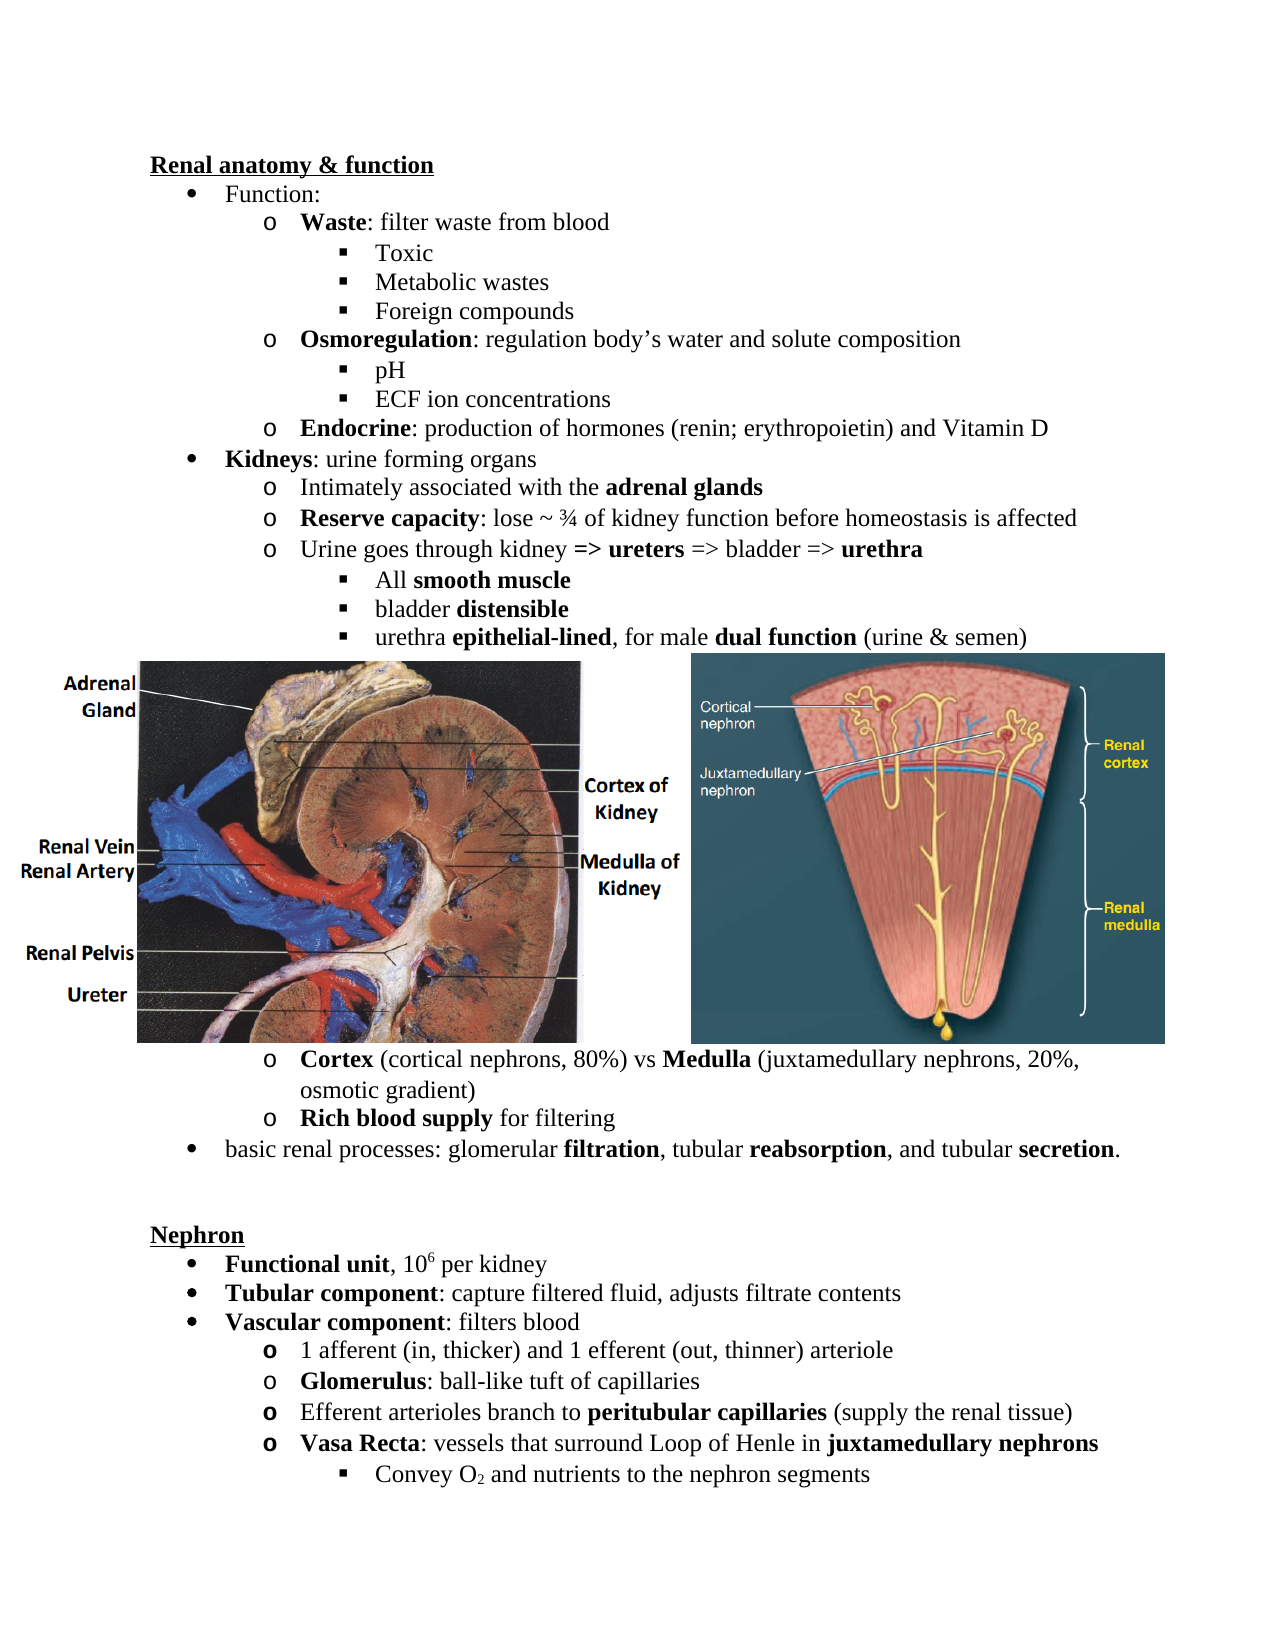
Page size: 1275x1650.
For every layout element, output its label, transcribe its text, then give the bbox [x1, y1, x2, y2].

list basic renal processes: glomerular filtration, tubular reabsorption, and tubular secretion. [187, 1134, 1125, 1163]
list bladder distensible [337, 594, 1125, 622]
list ECF ion concentrations [337, 384, 1125, 413]
list Endocrine: production of hormones (renin; erythropoietin) and Vitamin D [262, 413, 1125, 444]
list Reserve capacity: lose ~ ¾ of kidney function before homeostasis is affected [262, 503, 1125, 534]
list Kidneys: urine forming organs [187, 444, 1125, 472]
list Convey O2 and nutrients to the nephron segments [337, 1459, 1125, 1488]
list Toxic [337, 238, 1125, 267]
list Intimately associated with the adrenal glands [262, 472, 1125, 503]
list Functional unit, 106 per kidney [187, 1249, 1125, 1278]
text Renal anatomy & function [150, 150, 1125, 179]
list pH [337, 355, 1125, 384]
list Function: [187, 179, 1125, 207]
list Tubular component: capture filtered fluid, adjusts filtrate contents [187, 1278, 1125, 1307]
list Efferent arterioles branch to peritubular capillaries (supply the renal tissue) [262, 1397, 1125, 1428]
list Cortex (cortical nephrons, 80%) vs Medulla (juxtamedullary nephrons, 20%, osmotic gradient) [262, 651, 1125, 1103]
list Osmoregulation: regulation body’s water and solute composition [262, 324, 1125, 355]
list All smooth muscle [337, 565, 1125, 594]
list 1 afferent (in, thicker) and 1 efferent (out, thinner) arteriole [262, 1336, 1125, 1366]
list Vascular component: filters blood [187, 1307, 1125, 1336]
list Glomerulus: ball-like tuft of capillaries [262, 1366, 1125, 1397]
list Urine goes through kidney => ureters => bladder => urethra [262, 534, 1125, 565]
list Metabolic wastes [337, 267, 1125, 296]
list Rich blood supply for filtering [262, 1103, 1125, 1134]
list Waste: filter waste from blood [262, 207, 1125, 238]
list urethra epithelial-lined, for male dual function (urine & semen) [337, 622, 1125, 651]
list Vasa Recta: vessels that surround Loop of Henle in juxtamedullary nephrons [262, 1428, 1125, 1459]
list Foreign compounds [337, 296, 1125, 324]
text Nephron [150, 1221, 1125, 1249]
